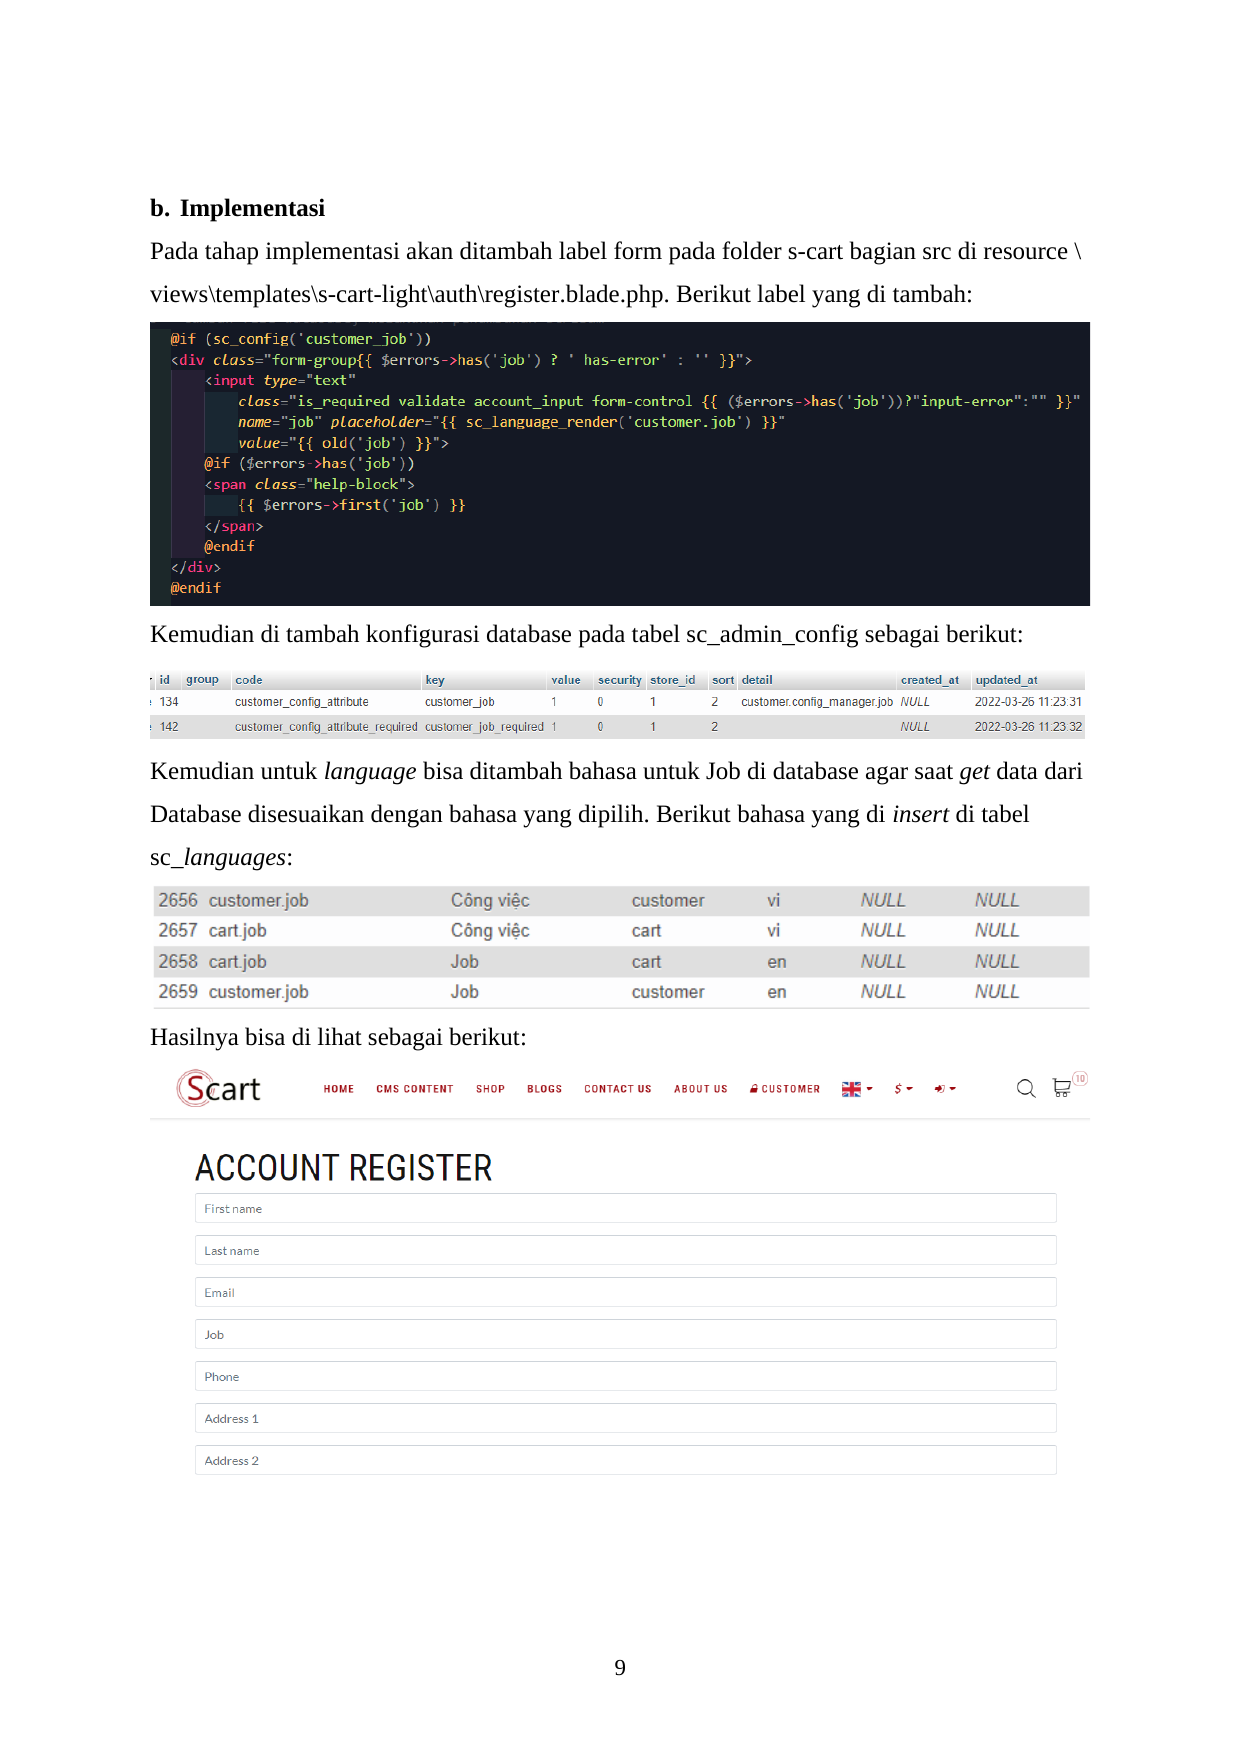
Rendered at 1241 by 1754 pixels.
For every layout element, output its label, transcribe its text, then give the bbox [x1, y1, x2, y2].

text Pada tahap implementasi akan ditambah label form pada folder s-cart bagian src di resource \views\templates\s-cart-light\auth\register.blade.php. Berikut label yang di tambah: [150, 236, 1090, 308]
text Hasilnya bisa di lihat sebagai berikut: [150, 1022, 1090, 1051]
picture [150, 662, 1091, 743]
picture [150, 1065, 1091, 1481]
picture [150, 322, 1091, 606]
text Kemudian di tambah konfigurasi database pada tabel sc_admin_config sebagai berikut: [150, 619, 1090, 648]
text Kemudian untuk language bisa ditambah bahasa untuk Job di database agar saat get data dari Database disesuaikan dengan bahasa yang dipilih. Berikut bahasa yang di insert di tabel sc_languages: [150, 756, 1090, 871]
picture [150, 885, 1091, 1009]
list Implementasi [150, 193, 1090, 222]
